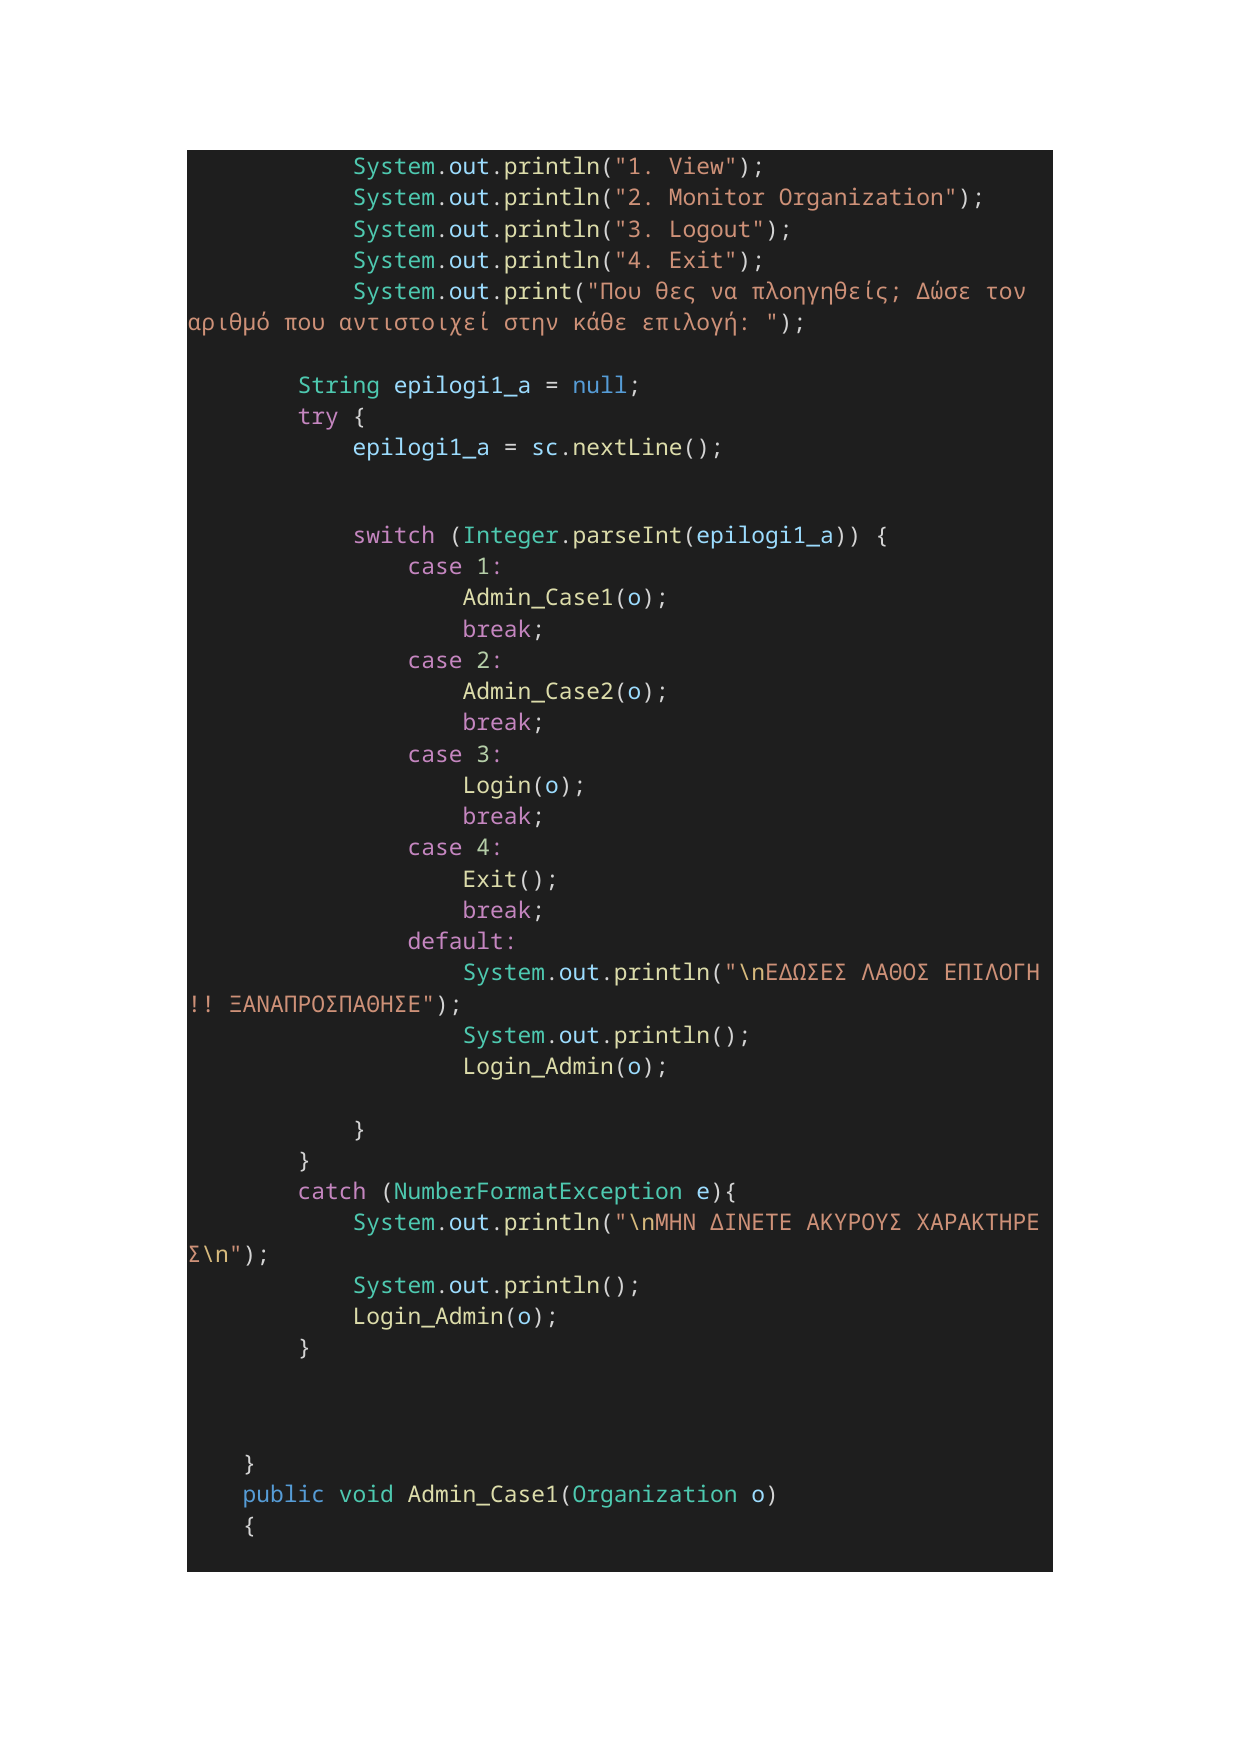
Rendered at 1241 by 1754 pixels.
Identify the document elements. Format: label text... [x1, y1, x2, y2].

text switch (Integer.parseInt(epilogi1_a)) { [187, 519, 1053, 550]
text System.out.println("4. Exit"); [187, 244, 1053, 275]
text System.out.println("3. Logout"); [187, 212, 1053, 244]
text Exit(); [187, 862, 1053, 894]
text } [187, 1144, 1053, 1175]
text public void Admin_Case1(Organization o) [187, 1478, 1053, 1509]
text case 2: [187, 644, 1053, 675]
text catch (NumberFormatException e){ [187, 1175, 1053, 1206]
text Login(o); [187, 769, 1053, 800]
text System.out.println("\nΕΔΩΣΕΣ ΛΑΘΟΣ ΕΠΙΛΟΓΗ!! ΞΑΝΑΠΡΟΣΠΑΘΗΣΕ"); [187, 956, 1053, 1019]
text break; [187, 800, 1053, 831]
text System.out.println(); [187, 1019, 1053, 1050]
text Login_Admin(o); [187, 1300, 1053, 1331]
text case 4: [187, 831, 1053, 862]
text Admin_Case1(o); [187, 581, 1053, 612]
text { [187, 1509, 1053, 1541]
text epilogi1_a = sc.nextLine(); [187, 431, 1053, 462]
text case 3: [187, 737, 1053, 769]
text } [187, 1112, 1053, 1144]
text System.out.println("2. Monitor Organization"); [187, 181, 1053, 212]
text System.out.println("\nΜΗΝ ΔΙΝΕΤΕ ΑΚΥΡΟΥΣ ΧΑΡΑΚΤΗΡΕΣ\n"); [187, 1206, 1053, 1269]
text default: [187, 925, 1053, 956]
text Admin_Case2(o); [187, 675, 1053, 706]
text String epilogi1_a = null; [187, 369, 1053, 400]
text } [187, 1331, 1053, 1362]
text } [187, 1447, 1053, 1478]
text Login_Admin(o); [187, 1050, 1053, 1081]
text break; [187, 894, 1053, 925]
text System.out.print("Που θες να πλοηγηθείς; Δώσε τον αριθμό που αντιστοιχεί στην κάθε επιλογή: "); [187, 275, 1053, 337]
text try { [187, 400, 1053, 431]
text break; [187, 706, 1053, 737]
text System.out.println(); [187, 1269, 1053, 1300]
text case 1: [187, 550, 1053, 581]
text break; [187, 612, 1053, 644]
text System.out.println("1. View"); [187, 150, 1053, 181]
